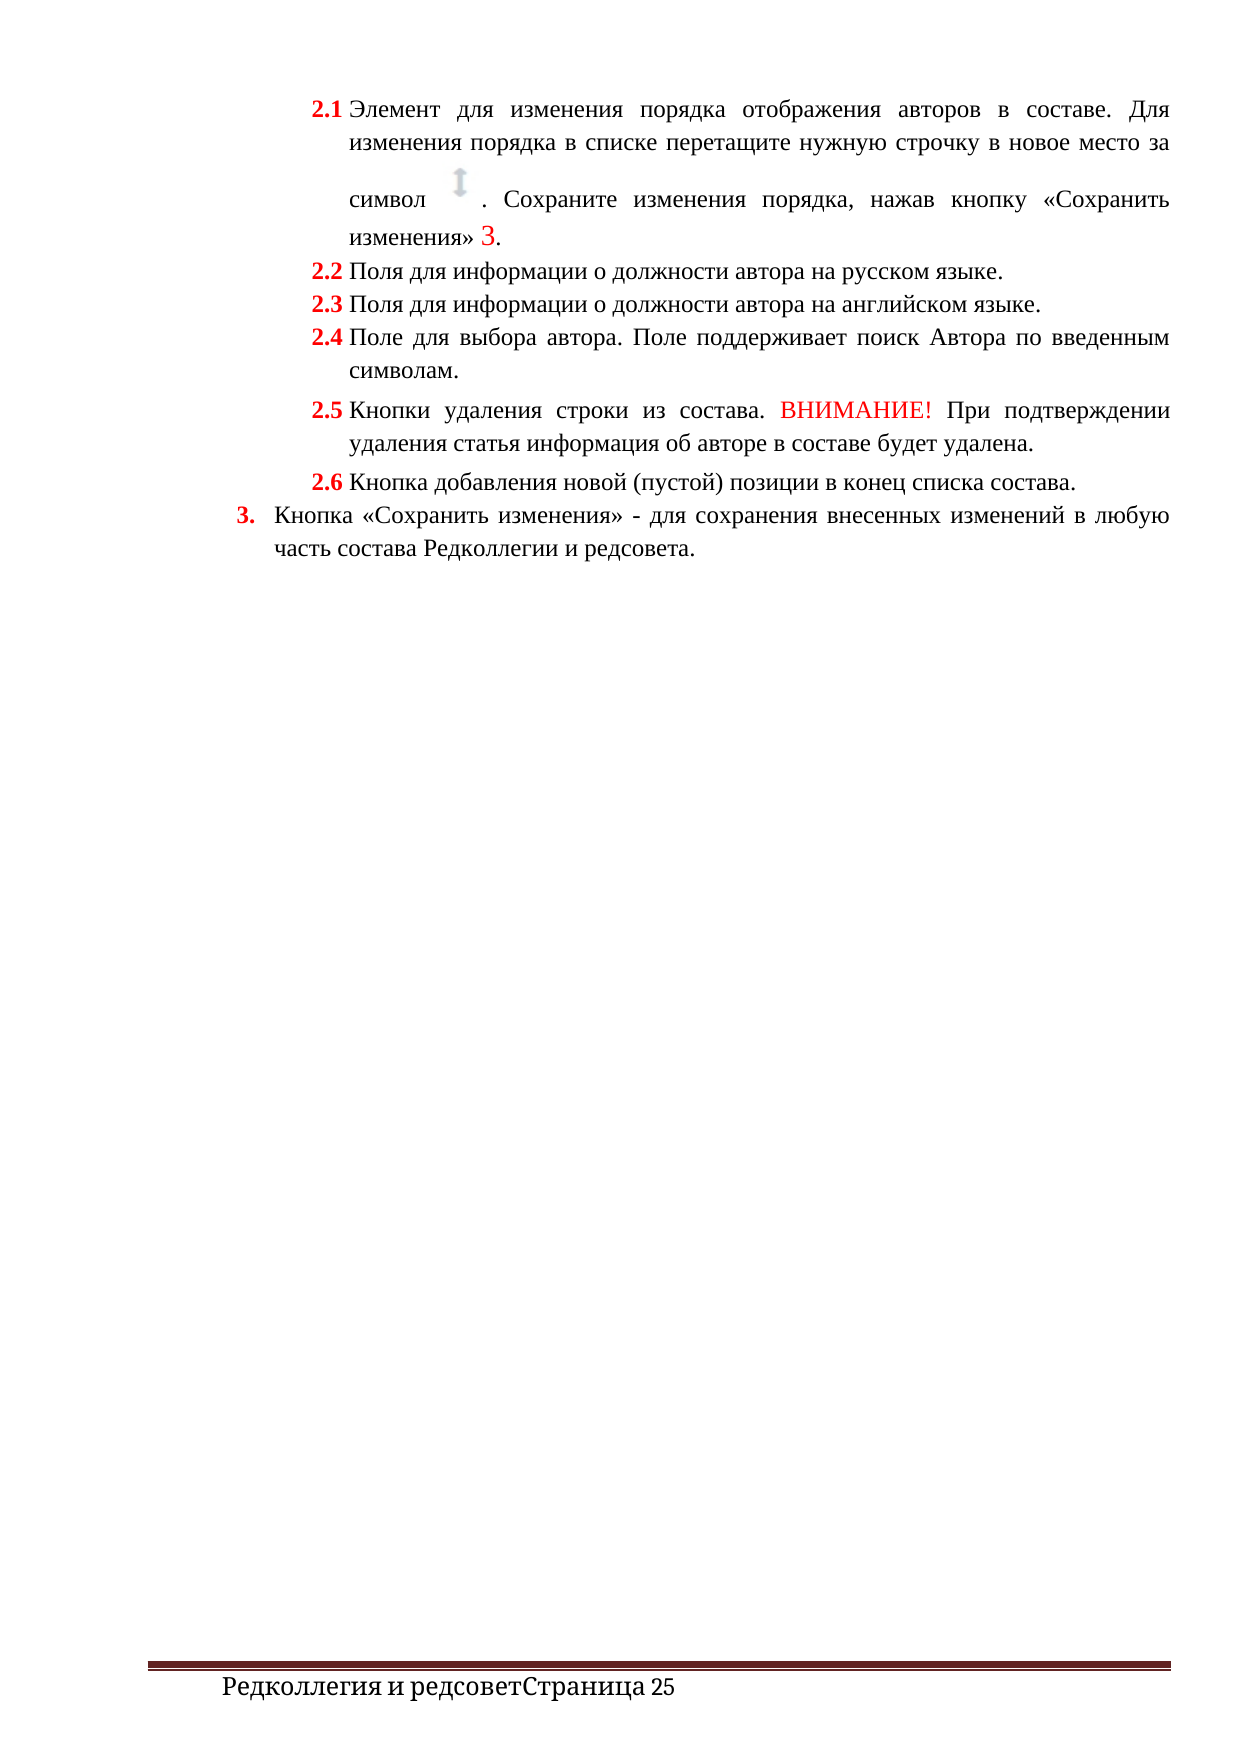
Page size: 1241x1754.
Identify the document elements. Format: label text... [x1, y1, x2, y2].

list Элемент для изменения порядка отображения авторов в составе. Для изменения порядка в списке перетащите нужную строчку в новое место за символ . Сохраните изменения порядка, нажав кнопку «Сохранить изменения» 3. [311, 94, 1171, 251]
picture [442, 160, 482, 208]
list Кнопка добавления новой (пустой) позиции в конец списка состава. [311, 467, 1171, 496]
list Кнопка «Сохранить изменения» - для сохранения внесенных изменений в любую часть состава Редколлегии и редсовета. [236, 500, 1171, 562]
list Поле для выбора автора. Поле поддерживает поиск Автора по введенным символам. [311, 322, 1171, 384]
list Кнопки удаления строки из состава. ВНИМАНИЕ! При подтверждении удаления статья информация об авторе в составе будет удалена. [311, 395, 1171, 456]
list Поля для информации о должности автора на русском языке. [311, 256, 1171, 285]
list Поля для информации о должности автора на английском языке. [311, 289, 1171, 318]
